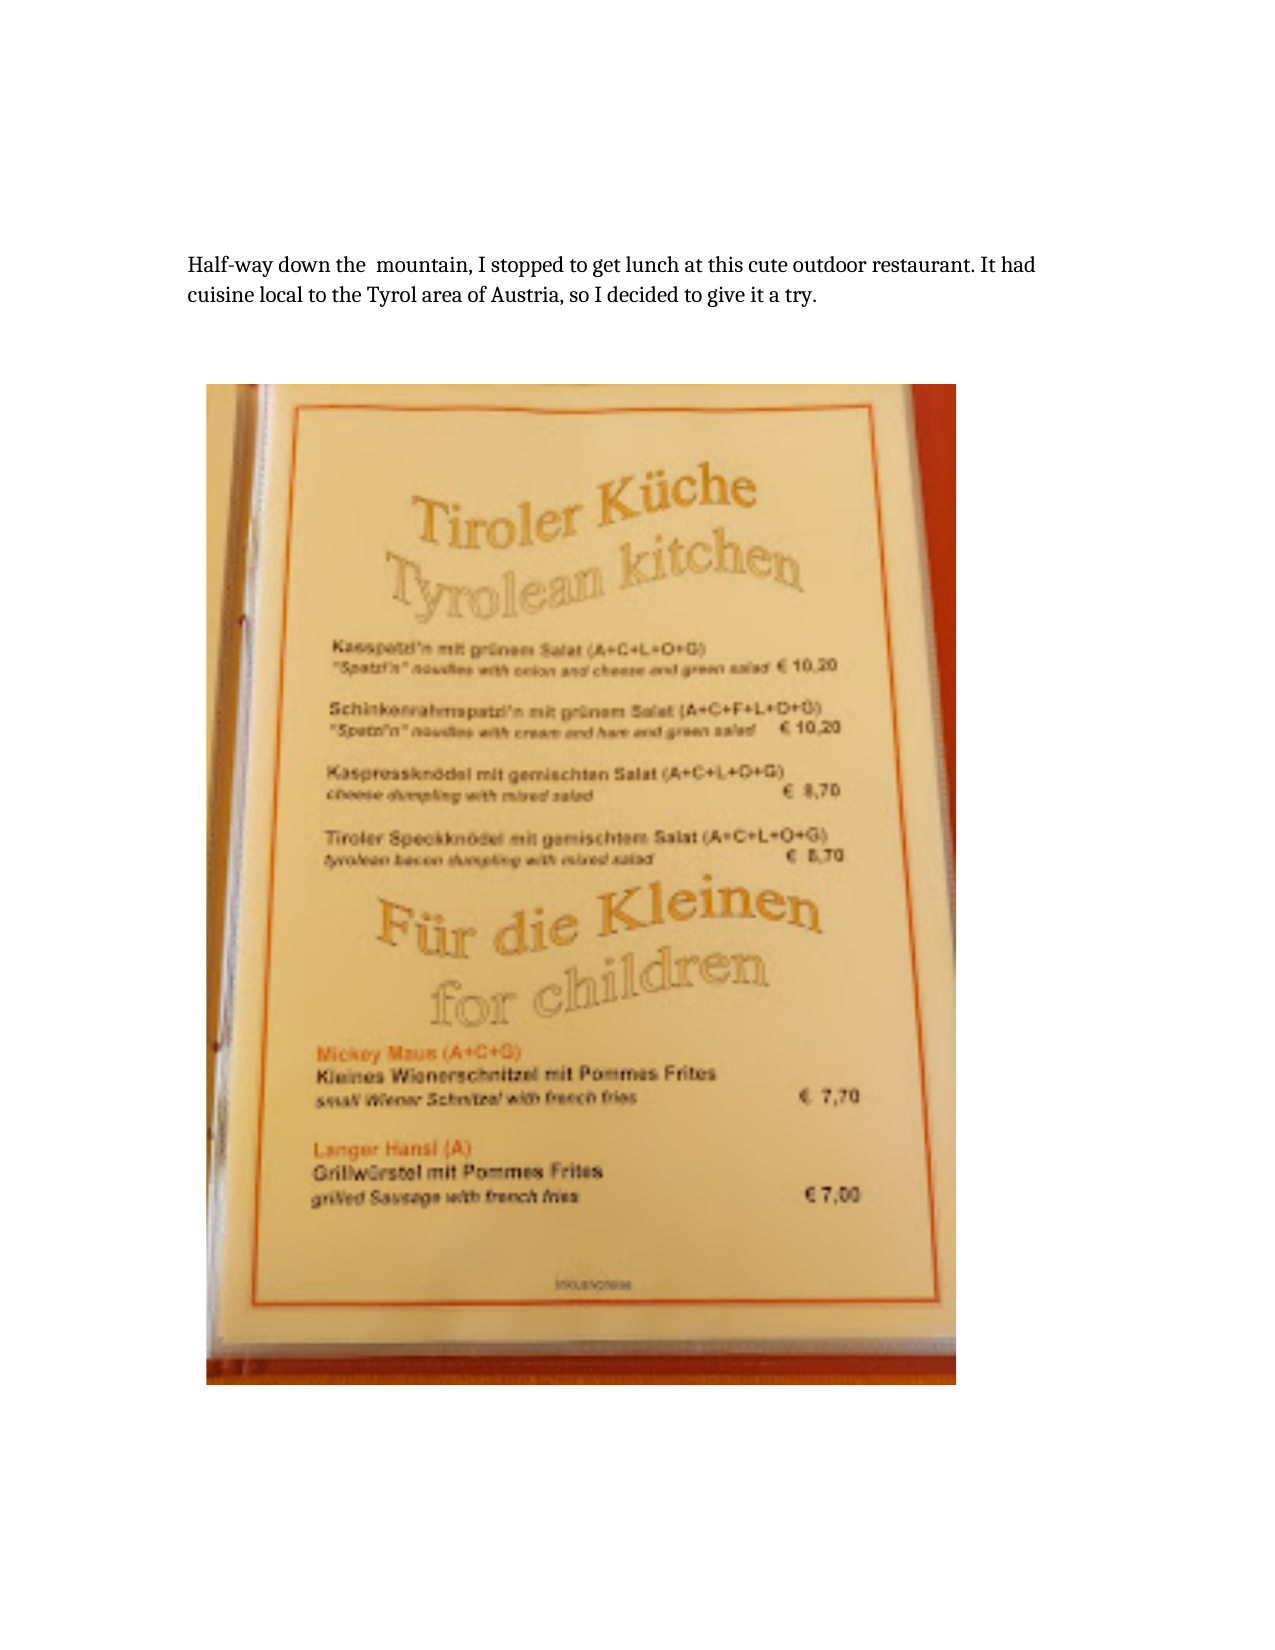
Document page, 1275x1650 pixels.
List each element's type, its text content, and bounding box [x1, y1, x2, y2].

text Half-way down the mountain, I stopped to get lunch at this cute outdoor restaurant. It had cuisine local to the Tyrol area of Austria, so I decided to give it a try. [187, 252, 1087, 309]
picture [206, 384, 957, 1385]
